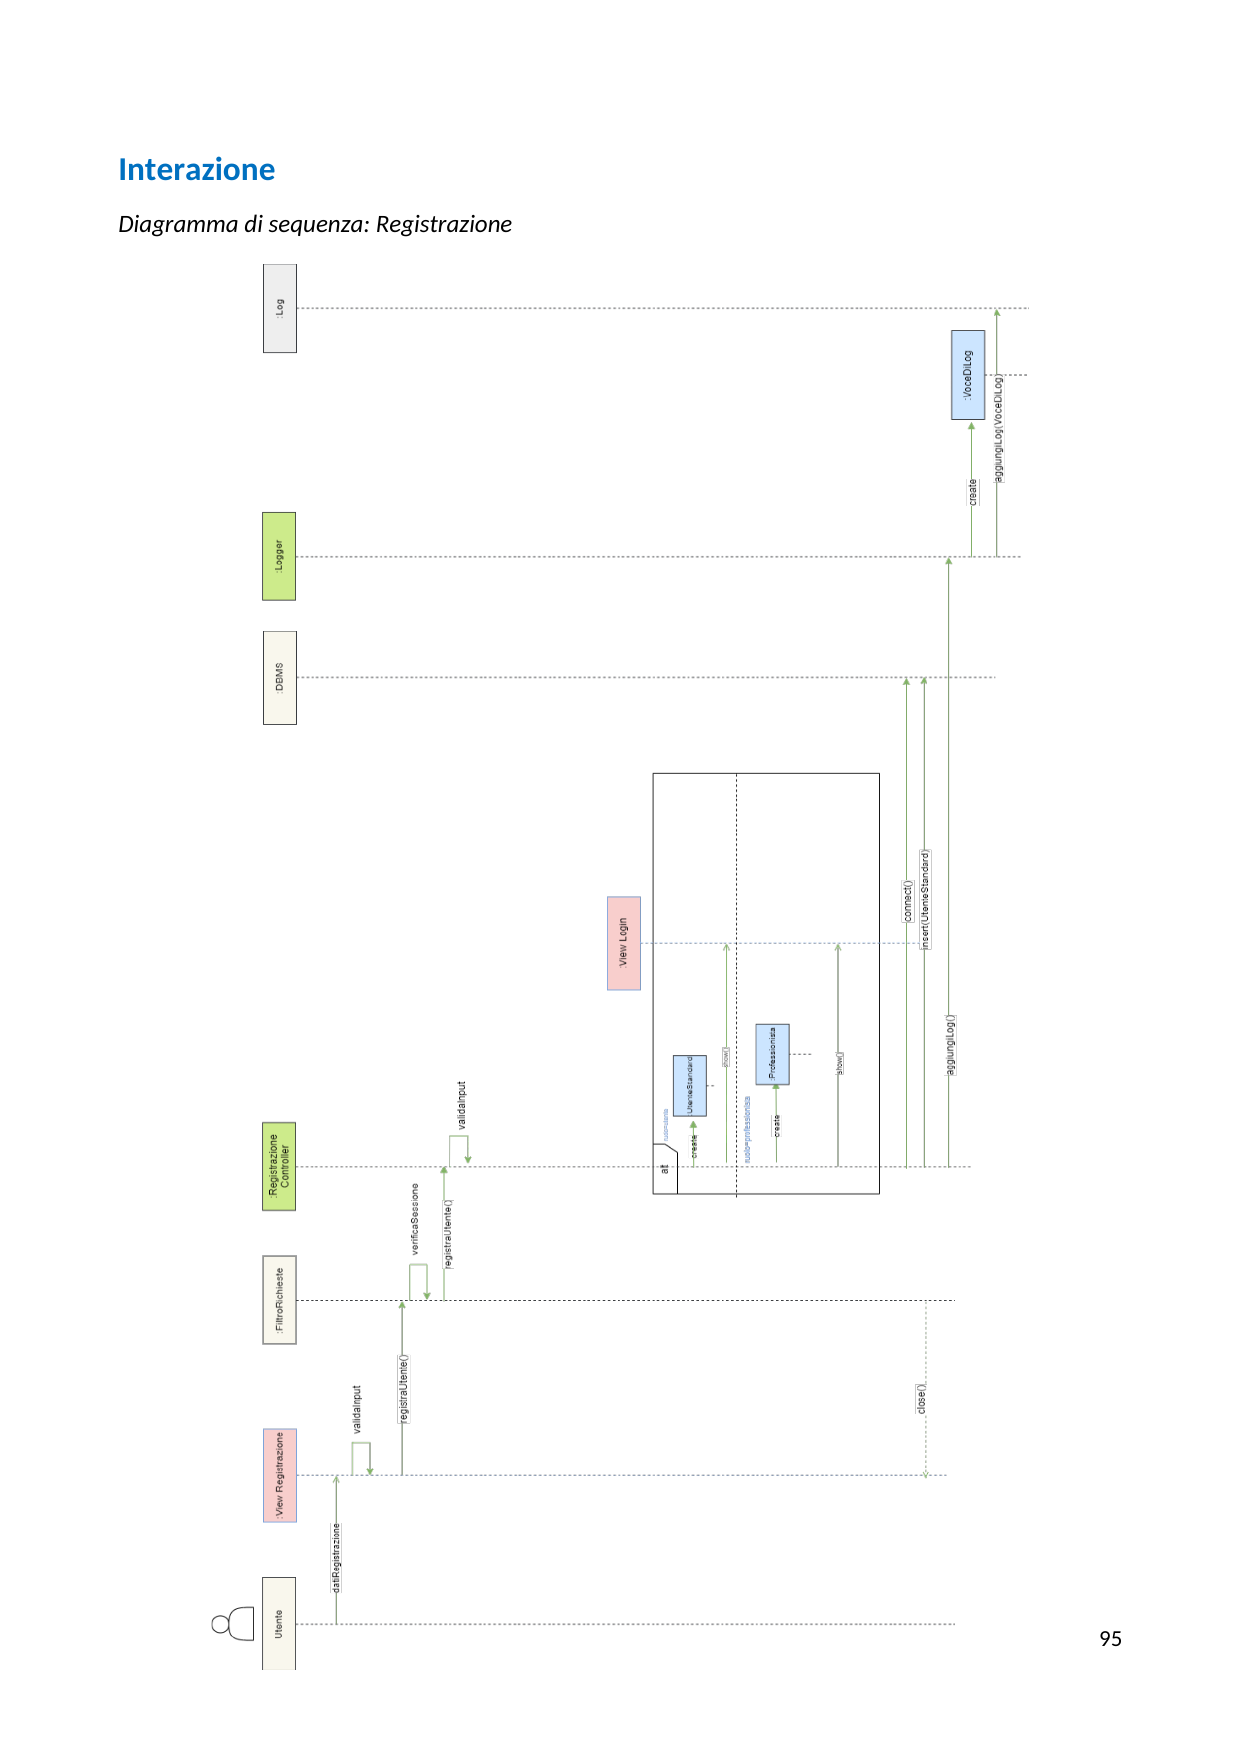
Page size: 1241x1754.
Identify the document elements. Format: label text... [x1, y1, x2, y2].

text Diagramma di sequenza: Registrazione [118, 208, 1122, 239]
picture [212, 265, 1029, 1669]
text Interazione [118, 148, 1122, 188]
